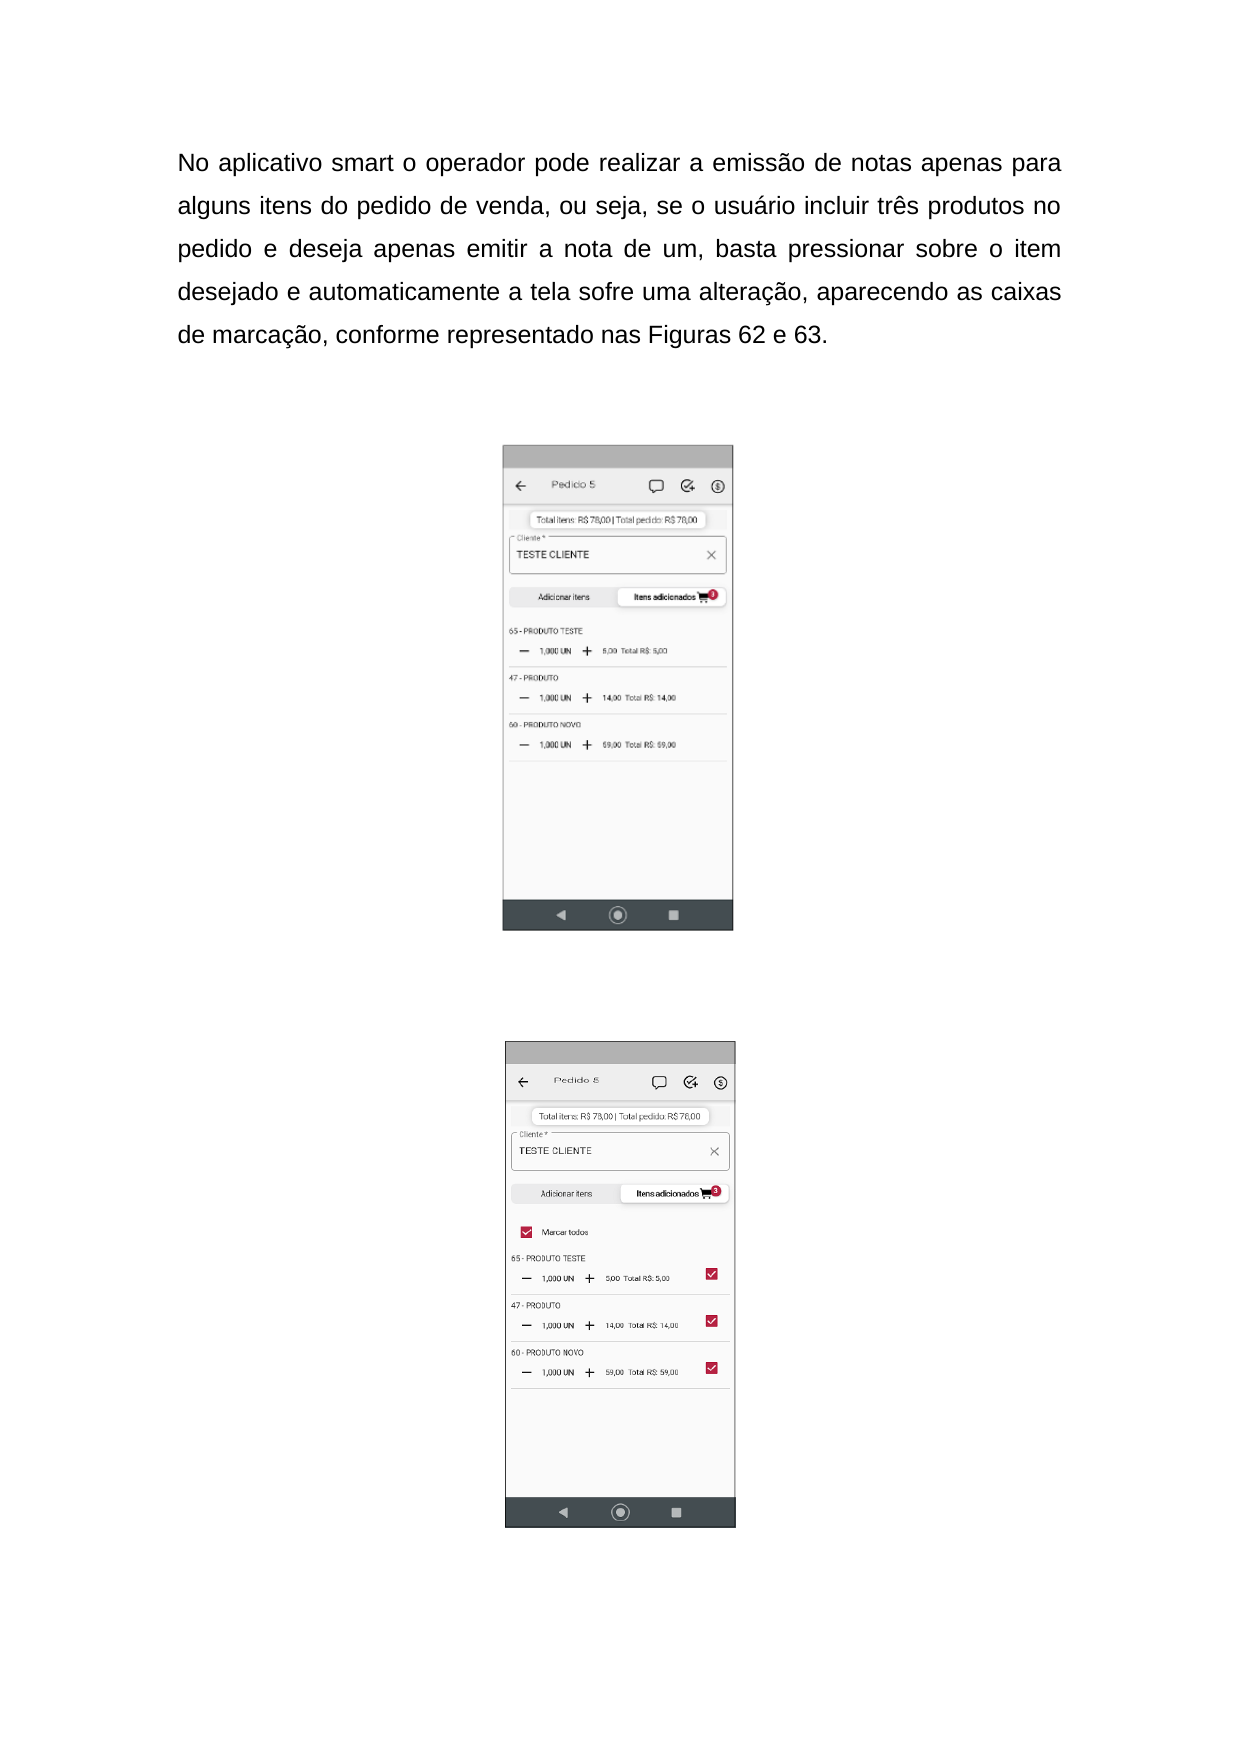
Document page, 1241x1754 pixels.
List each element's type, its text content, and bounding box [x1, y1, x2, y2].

text No aplicativo smart o operador pode realizar a emissão de notas apenas para alguns itens do pedido de venda, ou seja, se o usuário incluir três produtos no pedido e deseja apenas emitir a nota de um, basta pressionar sobre o item desejado e automaticamente a tela sofre uma alteração, aparecendo as caixas de marcação, conforme representado nas Figuras 62 e 63. [177, 148, 1063, 349]
picture [493, 439, 747, 940]
picture [482, 1029, 758, 1534]
